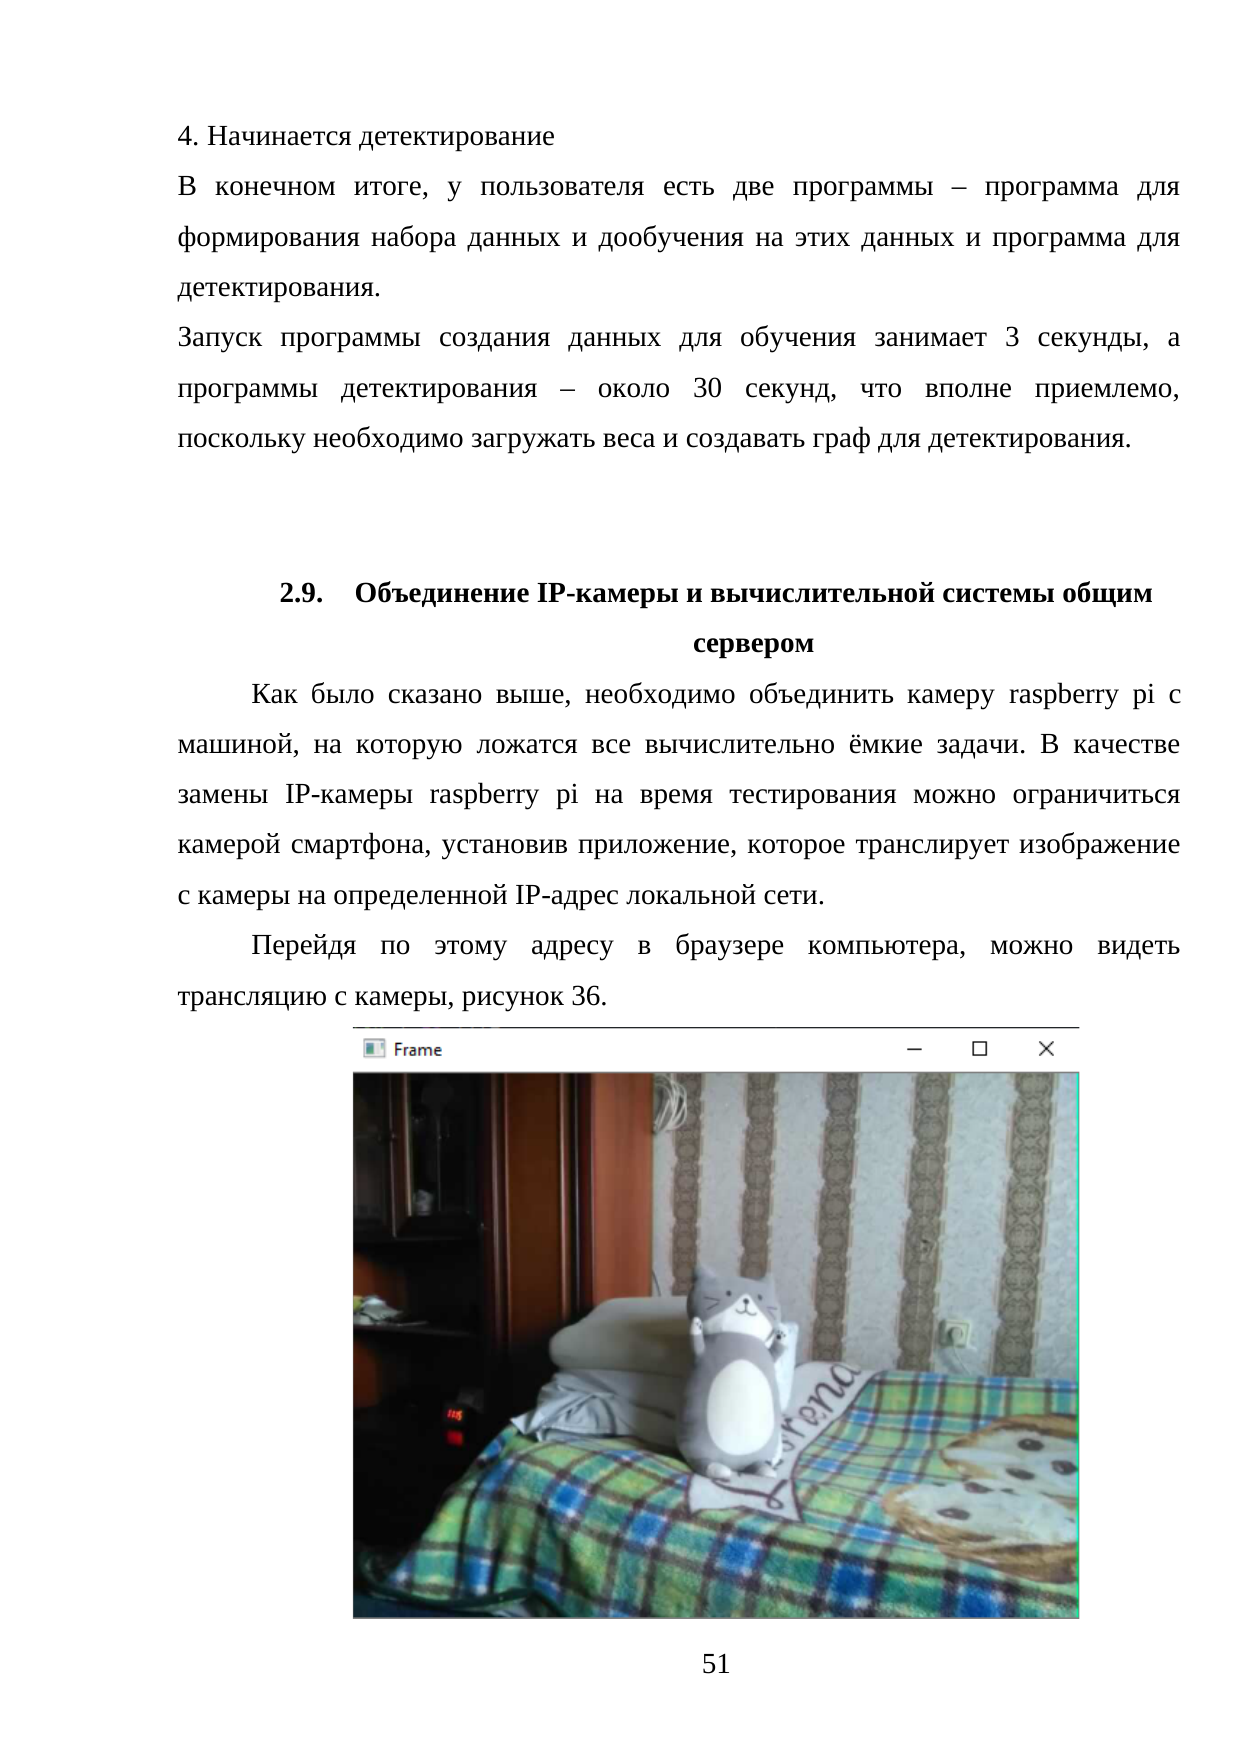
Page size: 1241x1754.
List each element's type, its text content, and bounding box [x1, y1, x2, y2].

text В конечном итоге, у пользователя есть две программы – программа для формирования набора данных и дообучения на этих данных и программа для детектирования. [177, 168, 1181, 303]
text Как было сказано выше, необходимо объединить камеру raspberry pi с машиной, на которую ложатся все вычислительно ёмкие задачи. В качестве замены IP-камеры raspberry pi на время тестирования можно ограничиться камерой смартфона, установив приложение, которое транслирует изображение с камеры на определенной IP-адрес локальной сети. [177, 676, 1181, 911]
subtitle Объединение IP-камеры и вычислительной системы общим сервером [251, 575, 1181, 659]
text Перейдя по этому адресу в браузере компьютера, можно видеть трансляцию с камеры, рисунок 36. [177, 927, 1181, 1011]
picture [352, 1027, 1080, 1619]
text Запуск программы создания данных для обучения занимает 3 секунды, а программы детектирования – около 30 секунд, что вполне приемлемо, поскольку необходимо загружать веса и создавать граф для детектирования. [177, 319, 1181, 453]
list Начинается детектирование [177, 118, 1181, 152]
